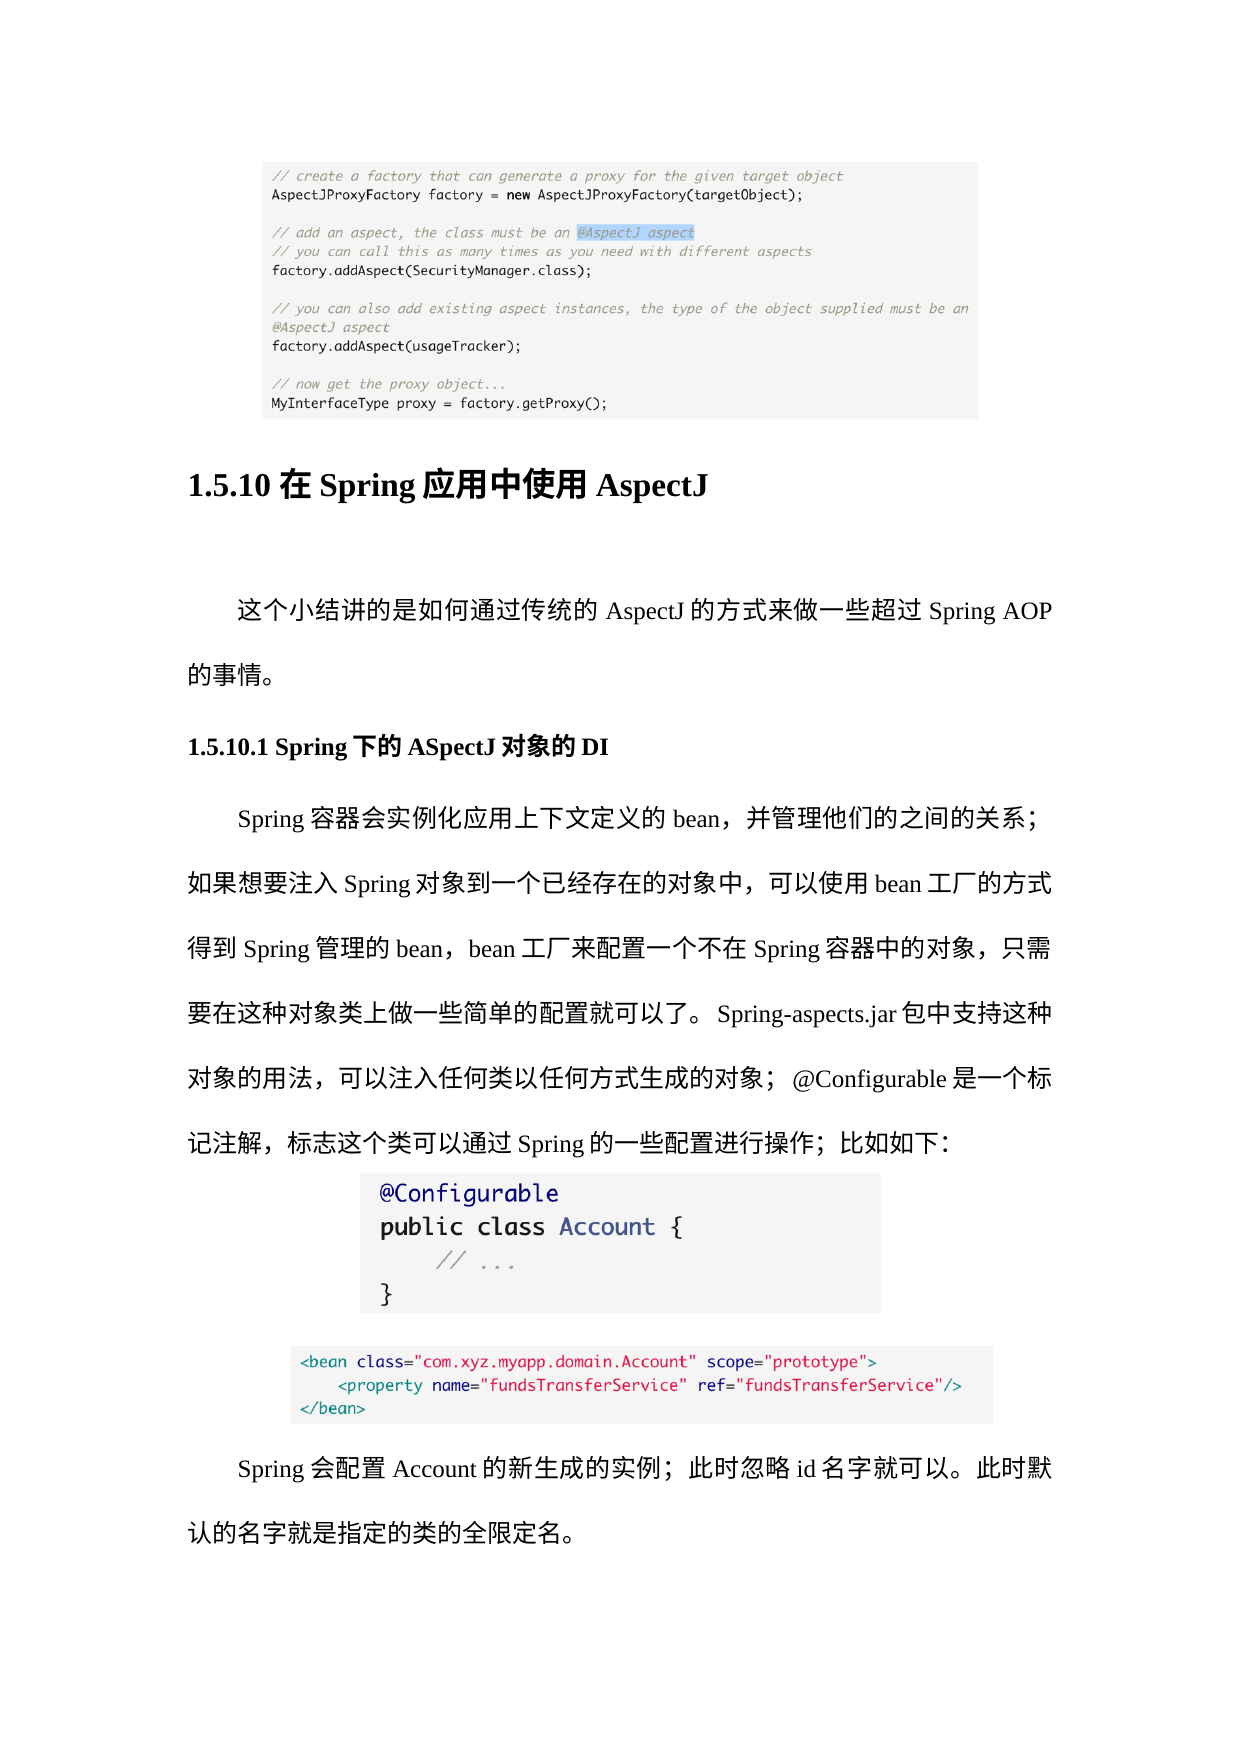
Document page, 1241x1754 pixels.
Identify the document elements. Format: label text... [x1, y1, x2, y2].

text Spring容器会实例化应用上下文定义的bean，并管理他们的之间的关系；如果想要注入Spring对象到一个已经存在的对象中，可以使用bean工厂的方式得到Spring管理的bean，bean工厂来配置一个不在Spring容器中的对象，只需要在这种对象类上做一些简单的配置就可以了。Spring-aspects.jar包中支持这种对象的用法，可以注入任何类以任何方式生成的对象；@Configurable是一个标记注解，标志这个类可以通过Spring的一些配置进行操作；比如如下： [187, 784, 1053, 1174]
picture [290, 1346, 994, 1424]
text 这个小结讲的是如何通过传统的AspectJ的方式来做一些超过Spring AOP的事情。 [187, 576, 1053, 706]
subtitle 1.5.10.1 Spring下的ASpectJ对象的DI [187, 712, 1053, 777]
subtitle 1.5.10 在Spring应用中使用AspectJ [187, 449, 1053, 514]
picture [262, 162, 978, 419]
text Spring会配置Account的新生成的实例；此时忽略id名字就可以。此时默认的名字就是指定的类的全限定名。 [187, 1434, 1053, 1564]
picture [359, 1173, 881, 1313]
